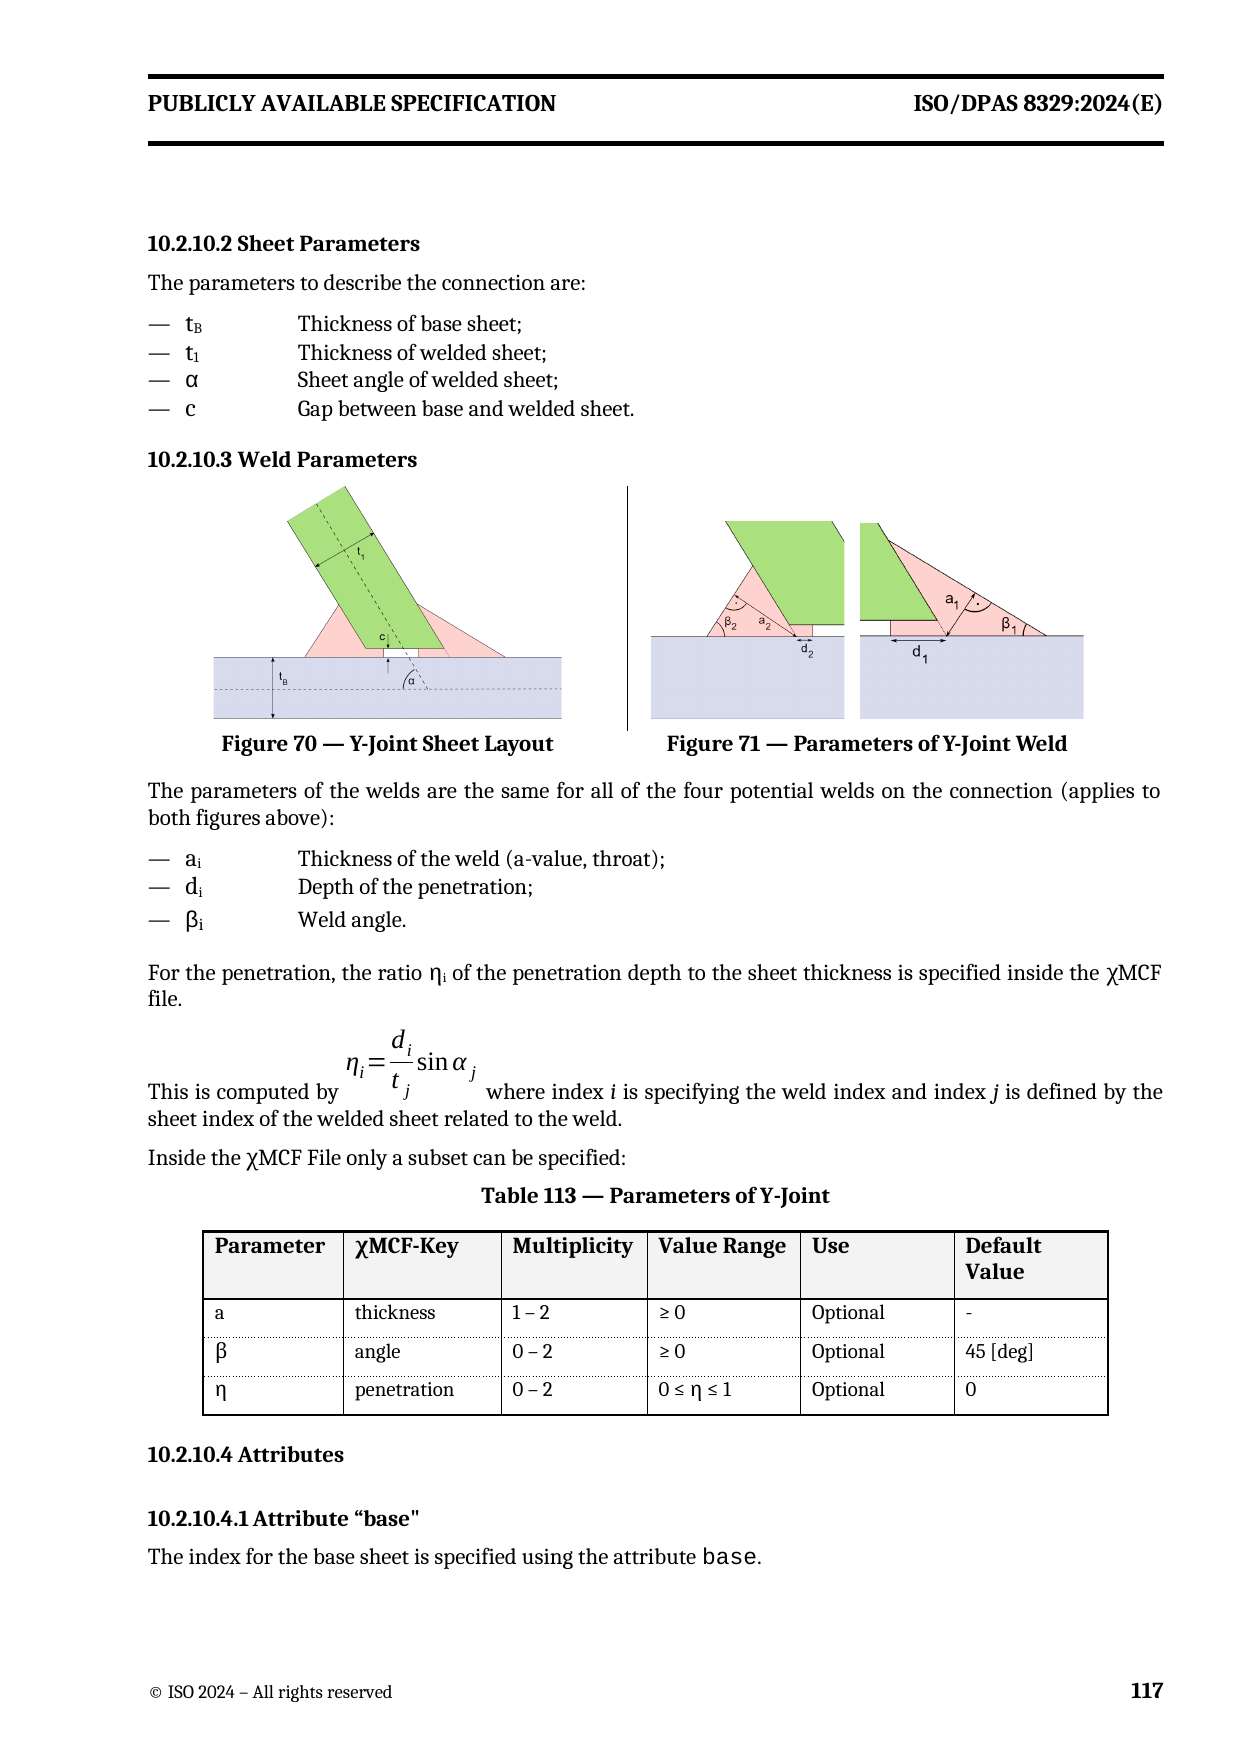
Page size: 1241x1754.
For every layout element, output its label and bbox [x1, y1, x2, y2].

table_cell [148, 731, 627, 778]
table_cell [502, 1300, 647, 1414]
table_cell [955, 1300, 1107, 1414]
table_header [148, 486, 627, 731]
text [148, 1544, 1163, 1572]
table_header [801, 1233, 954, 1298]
picture [860, 523, 1084, 719]
picture [651, 521, 845, 719]
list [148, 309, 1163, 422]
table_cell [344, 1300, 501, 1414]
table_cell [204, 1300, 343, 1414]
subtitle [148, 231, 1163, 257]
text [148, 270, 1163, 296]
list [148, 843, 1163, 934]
picture [213, 486, 562, 719]
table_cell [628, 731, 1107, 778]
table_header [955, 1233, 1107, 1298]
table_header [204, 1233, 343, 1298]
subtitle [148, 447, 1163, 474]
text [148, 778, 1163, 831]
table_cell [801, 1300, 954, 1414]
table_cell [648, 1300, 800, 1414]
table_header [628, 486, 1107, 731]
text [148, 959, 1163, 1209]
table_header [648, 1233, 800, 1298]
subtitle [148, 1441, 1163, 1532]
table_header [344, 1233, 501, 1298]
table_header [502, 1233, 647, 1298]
